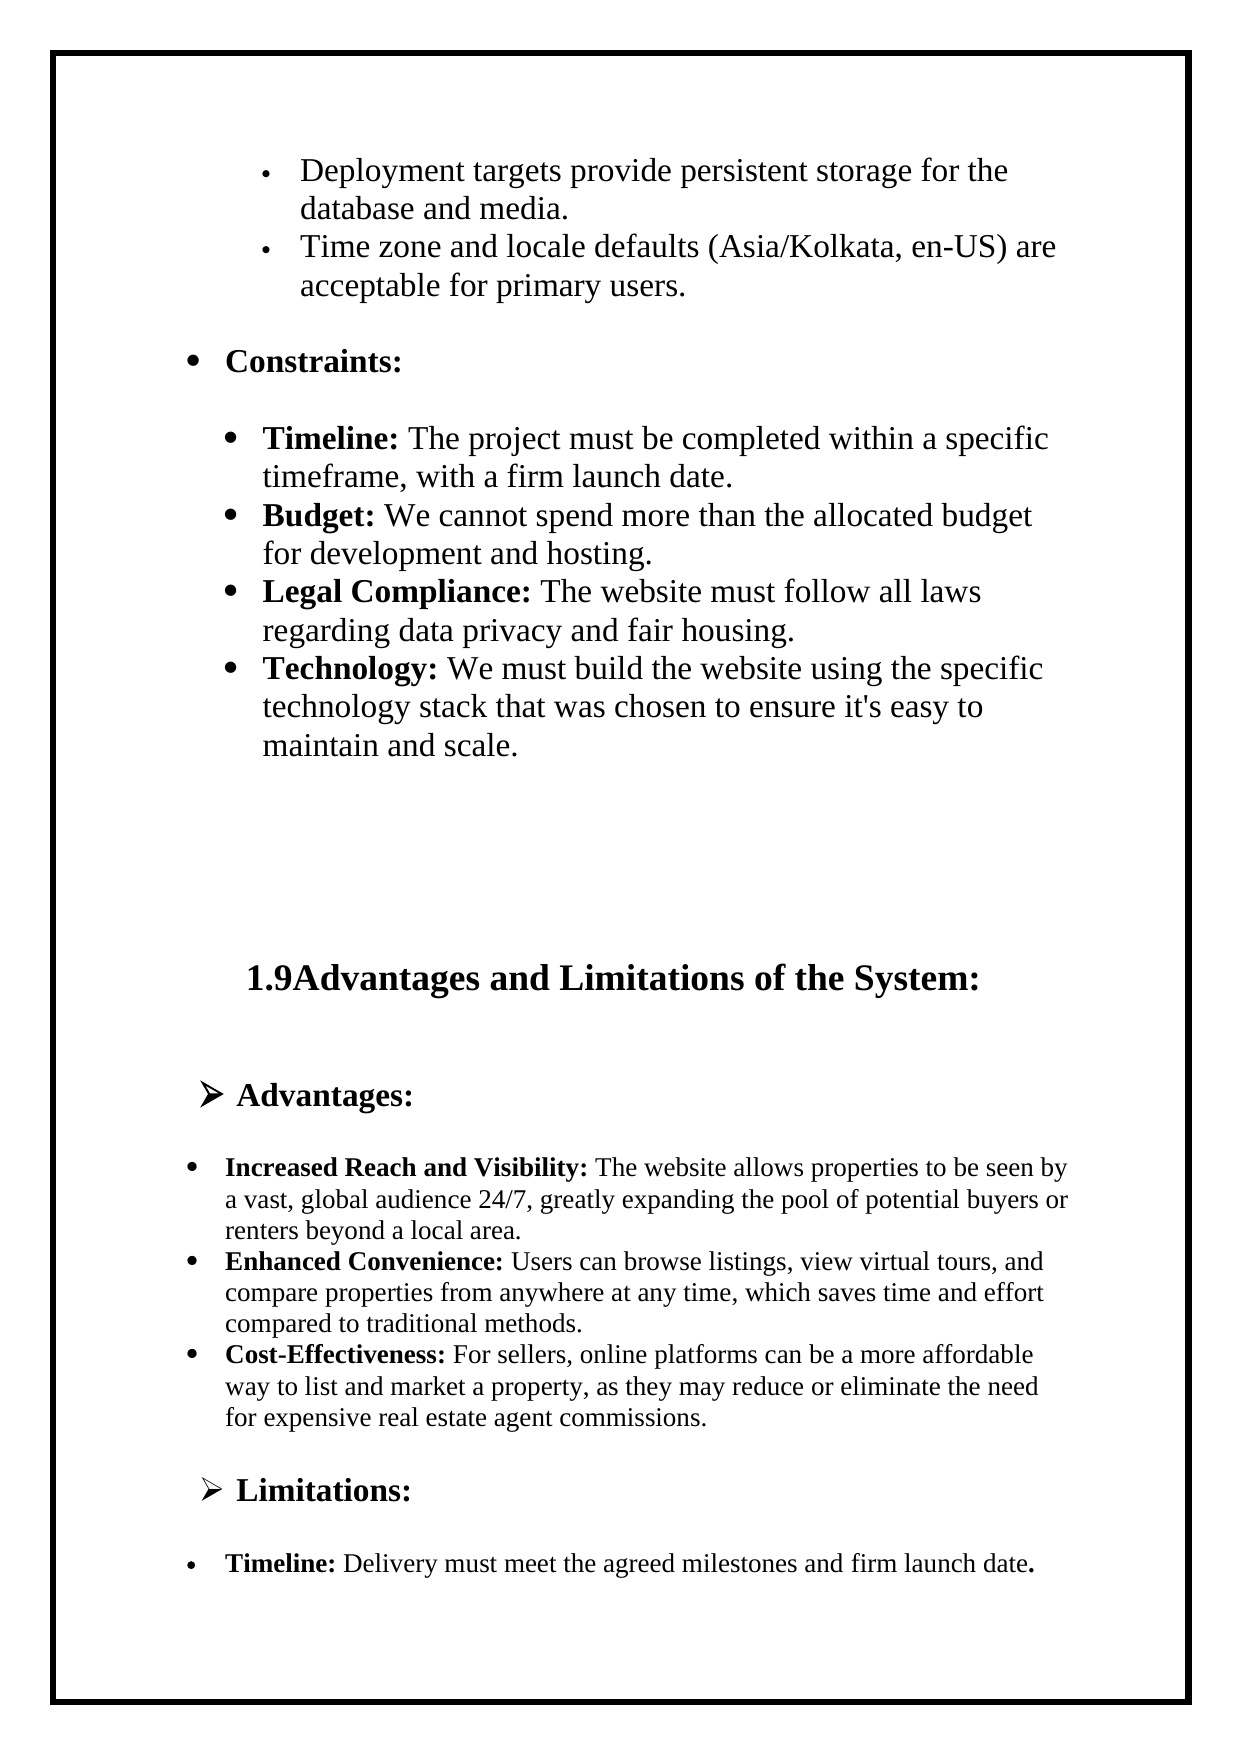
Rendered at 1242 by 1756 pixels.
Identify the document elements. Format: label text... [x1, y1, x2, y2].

list Cost-Effectiveness: For sellers, online platforms can be a more affordable way to list and market a property, as they may reduce or eliminate the need for expensive real estate agent commissions. [187, 1338, 1077, 1432]
list Timeline: Delivery must meet the agreed milestones and firm launch date. [187, 1547, 1077, 1578]
text 1.9Advantages and Limitations of the System: [150, 955, 1077, 998]
list Limitations: [199, 1470, 1077, 1509]
list Timeline: The project must be completed within a specific timeframe, with a firm launch date. [225, 418, 1077, 495]
list Technology: We must build the website using the specific technology stack that was chosen to ensure it's easy to maintain and scale. [225, 648, 1077, 763]
list Increased Reach and Visibility: The website allows properties to be seen by a vast, global audience 24/7, greatly expanding the pool of potential buyers or renters beyond a local area. [187, 1151, 1077, 1245]
list Legal Compliance: The website must follow all laws regarding data privacy and fair housing. [225, 572, 1077, 648]
list Enhanced Convenience: Users can browse listings, view virtual tours, and compare properties from anywhere at any time, which saves time and effort compared to traditional methods. [187, 1245, 1077, 1338]
list Constraints: [187, 342, 1077, 380]
list Budget: We cannot spend more than the allocated budget for development and hosting. [225, 495, 1077, 572]
list Deployment targets provide persistent storage for the database and media. [262, 150, 1077, 227]
list Advantages: [199, 1075, 1077, 1113]
list Time zone and locale defaults (Asia/Kolkata, en-US) are acceptable for primary users. [262, 227, 1077, 303]
